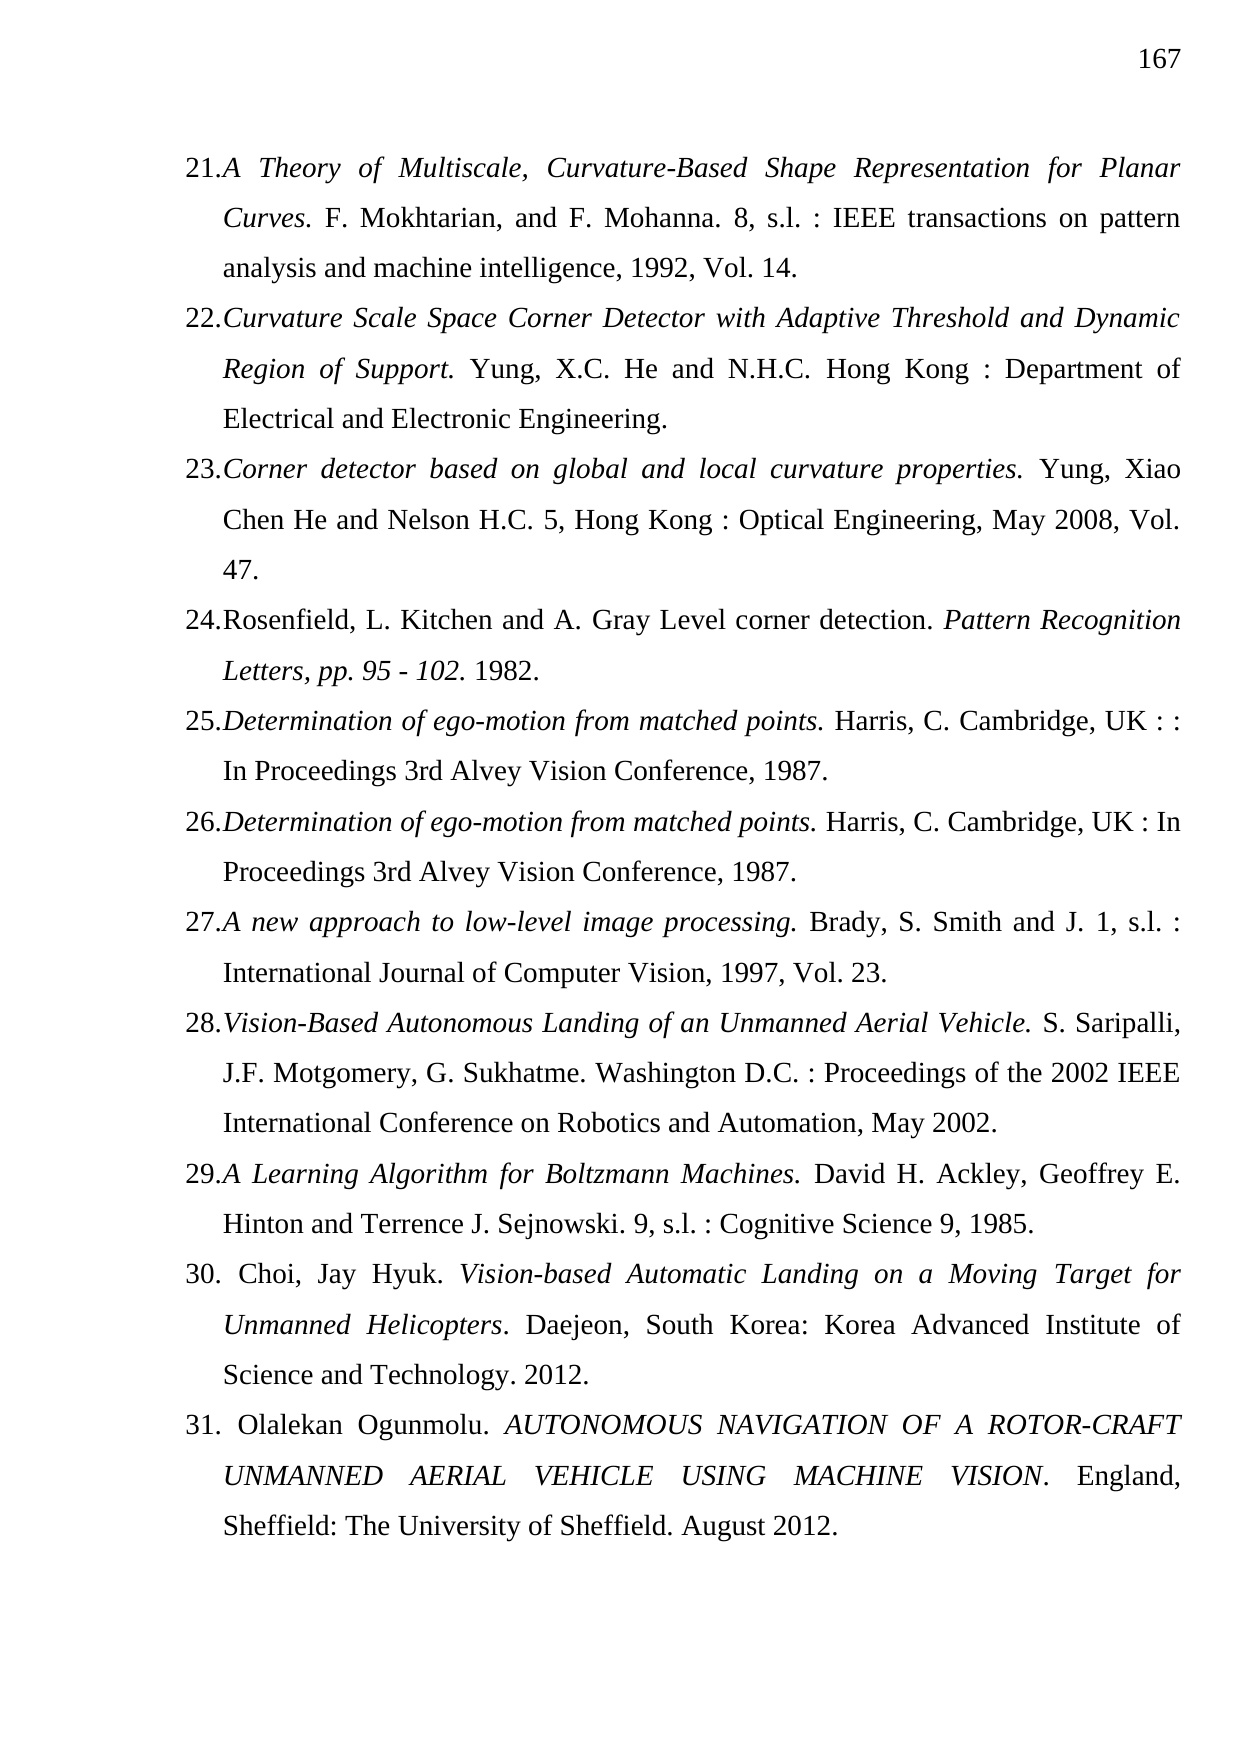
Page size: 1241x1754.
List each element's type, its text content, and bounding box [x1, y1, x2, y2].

list Curvature Scale Space Corner Detector with Adaptive Threshold and Dynamic Region of Support. Yung, X.C. He and N.H.C. Hong Kong : Department of Electrical and Electronic Engineering. [185, 301, 1181, 435]
list Corner detector based on global and local curvature properties. Yung, Xiao Chen He and Nelson H.C. 5, Hong Kong : Optical Engineering, May 2008, Vol. 47. [185, 452, 1181, 586]
list Rosenfield, L. Kitchen and A. Gray Level corner detection. Pattern Recognition Letters, pp. 95 - 102. 1982. [185, 602, 1181, 686]
list A Learning Algorithm for Boltzmann Machines. David H. Ackley, Geoffrey E. Hinton and Terrence J. Sejnowski. 9, s.l. : Cognitive Science 9, 1985. [185, 1156, 1181, 1240]
list A Theory of Multiscale, Curvature-Based Shape Representation for Planar Curves. F. Mokhtarian, and F. Mohanna. 8, s.l. : IEEE transactions on pattern analysis and machine intelligence, 1992, Vol. 14. [185, 150, 1181, 284]
list Vision-Based Autonomous Landing of an Unmanned Aerial Vehicle. S. Saripalli, J.F. Motgomery, G. Sukhatme. Washington D.C. : Proceedings of the 2002 IEEE International Conference on Robotics and Automation, May 2002. [185, 1005, 1181, 1139]
list A new approach to low-level image processing. Brady, S. Smith and J. 1, s.l. : International Journal of Computer Vision, 1997, Vol. 23. [185, 904, 1181, 988]
list Determination of ego-motion from matched points. Harris, C. Cambridge, UK : : In Proceedings 3rd Alvey Vision Conference, 1987. [185, 703, 1181, 787]
list Choi, Jay Hyuk. Vision-based Automatic Landing on a Moving Target for Unmanned Helicopters. Daejeon, South Korea: Korea Advanced Institute of Science and Technology. 2012. [185, 1257, 1181, 1391]
list Olalekan Ogunmolu. AUTONOMOUS NAVIGATION OF A ROTOR-CRAFT UNMANNED AERIAL VEHICLE USING MACHINE VISION. England, Sheffield: The University of Sheffield. August 2012. [185, 1407, 1181, 1542]
list Determination of ego-motion from matched points. Harris, C. Cambridge, UK : In Proceedings 3rd Alvey Vision Conference, 1987. [185, 804, 1181, 888]
